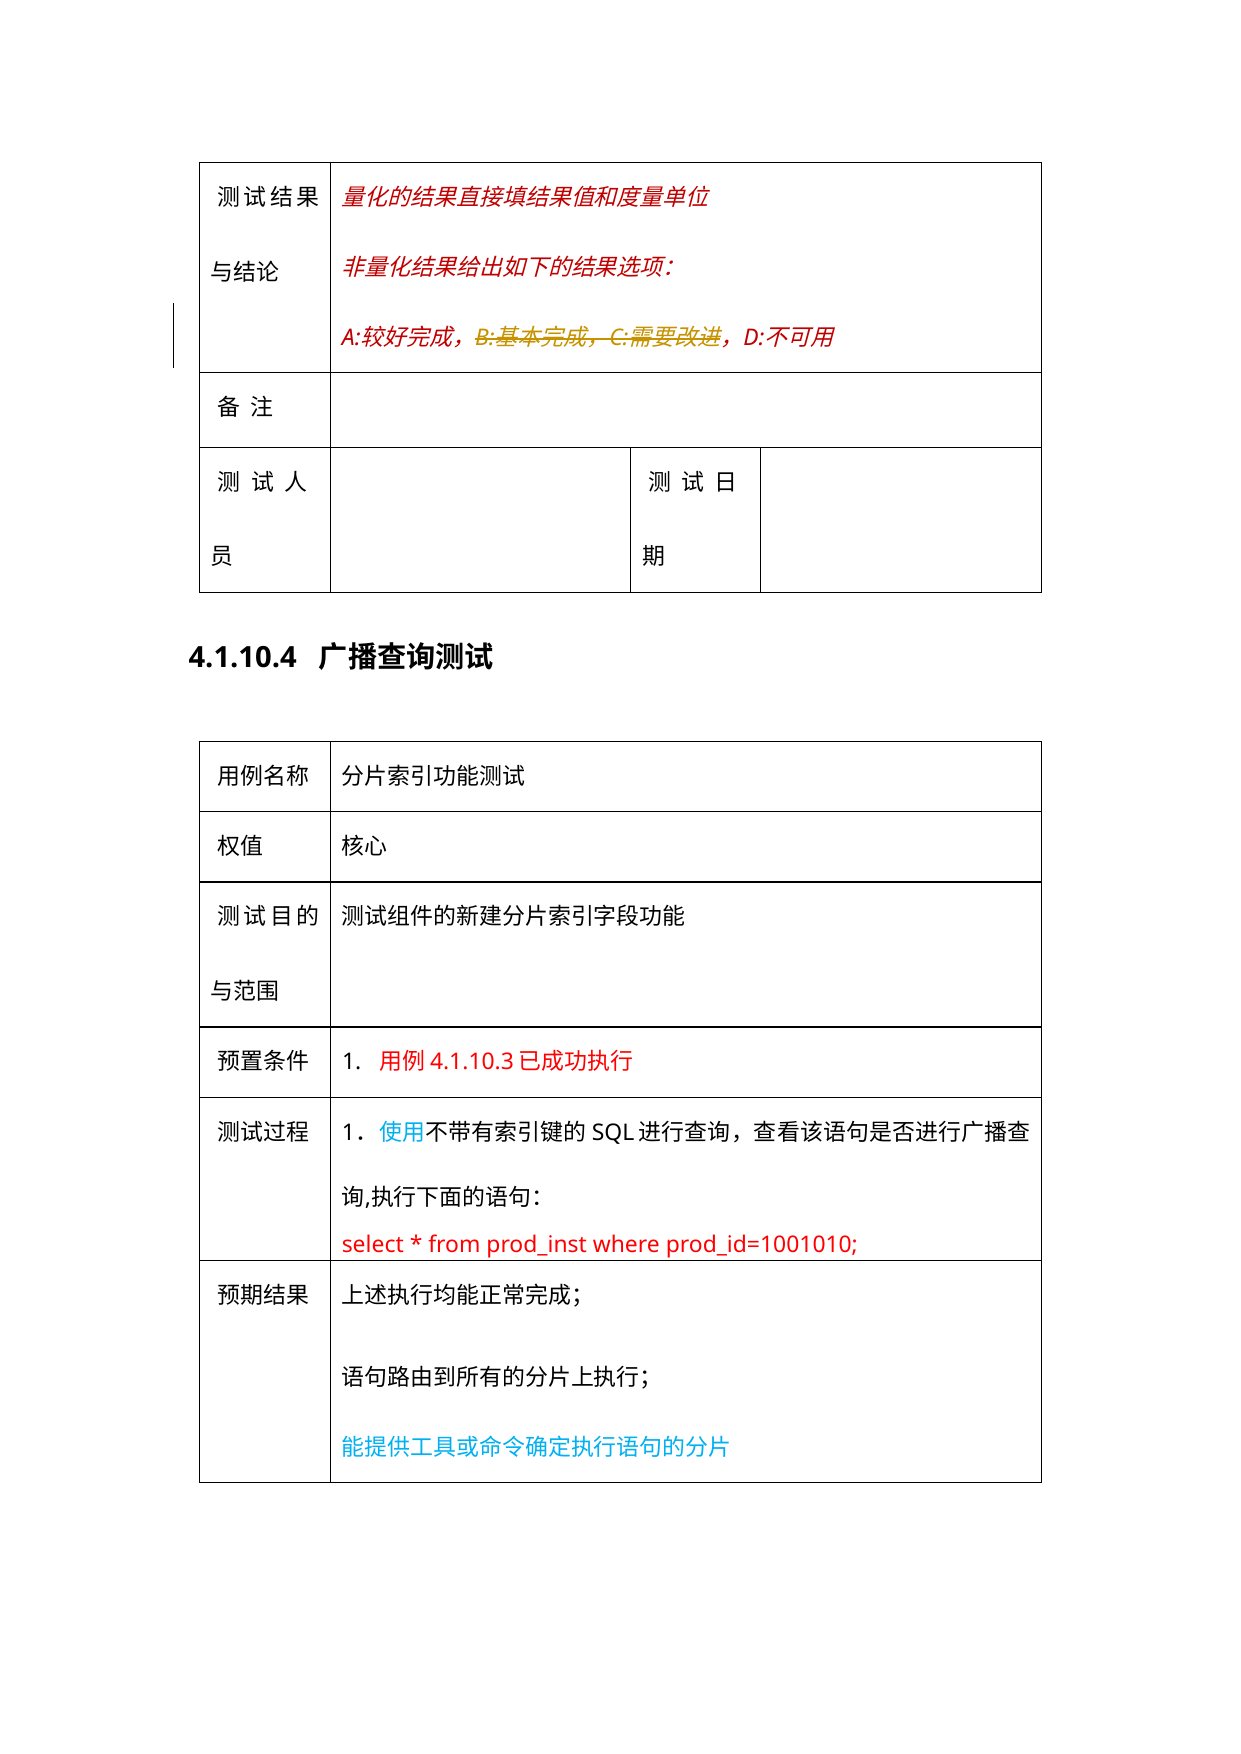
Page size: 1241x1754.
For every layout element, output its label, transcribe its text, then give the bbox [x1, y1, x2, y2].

table_cell 权值 [200, 812, 330, 881]
table_cell 使用不带有索引键的 SQL进行查询，查看该语句是否进行广播查询,执行下面的语句： select * from prod_inst where prod_id=1001010; [331, 1098, 1041, 1260]
table_cell [331, 373, 1041, 447]
table_cell 测试日期 [631, 448, 760, 592]
table_cell 预置条件 [200, 1028, 330, 1097]
table_cell 核心 [331, 812, 1041, 881]
table_cell 预期结果 [200, 1261, 330, 1482]
table_cell 备 注 [200, 373, 330, 447]
table_cell 测试人员 [200, 448, 330, 592]
table_cell [331, 448, 630, 592]
table_cell 用例4.1.10.3已成功执行 [331, 1028, 1041, 1097]
table_cell [761, 448, 1041, 592]
table_header 分片索引功能测试 [331, 742, 1041, 811]
table_cell 量化的结果直接填结果值和度量单位 非量化结果给出如下的结果选项： A:较好完成，，D:不可用 [331, 163, 1041, 372]
table_header 用例名称 [200, 742, 330, 811]
table_cell 上述执行均能正常完成； 语句路由到所有的分片上执行； 能提供工具或命令确定执行语句的分片 [331, 1261, 1041, 1482]
table_cell 测试结果与结论 [200, 163, 330, 372]
table_cell 测试过程 [200, 1098, 330, 1260]
subtitle 广播查询测试 [188, 622, 1053, 687]
table_cell 测试组件的新建分片索引字段功能 [331, 883, 1041, 1026]
table_cell 测试目的与范围 [200, 883, 330, 1026]
